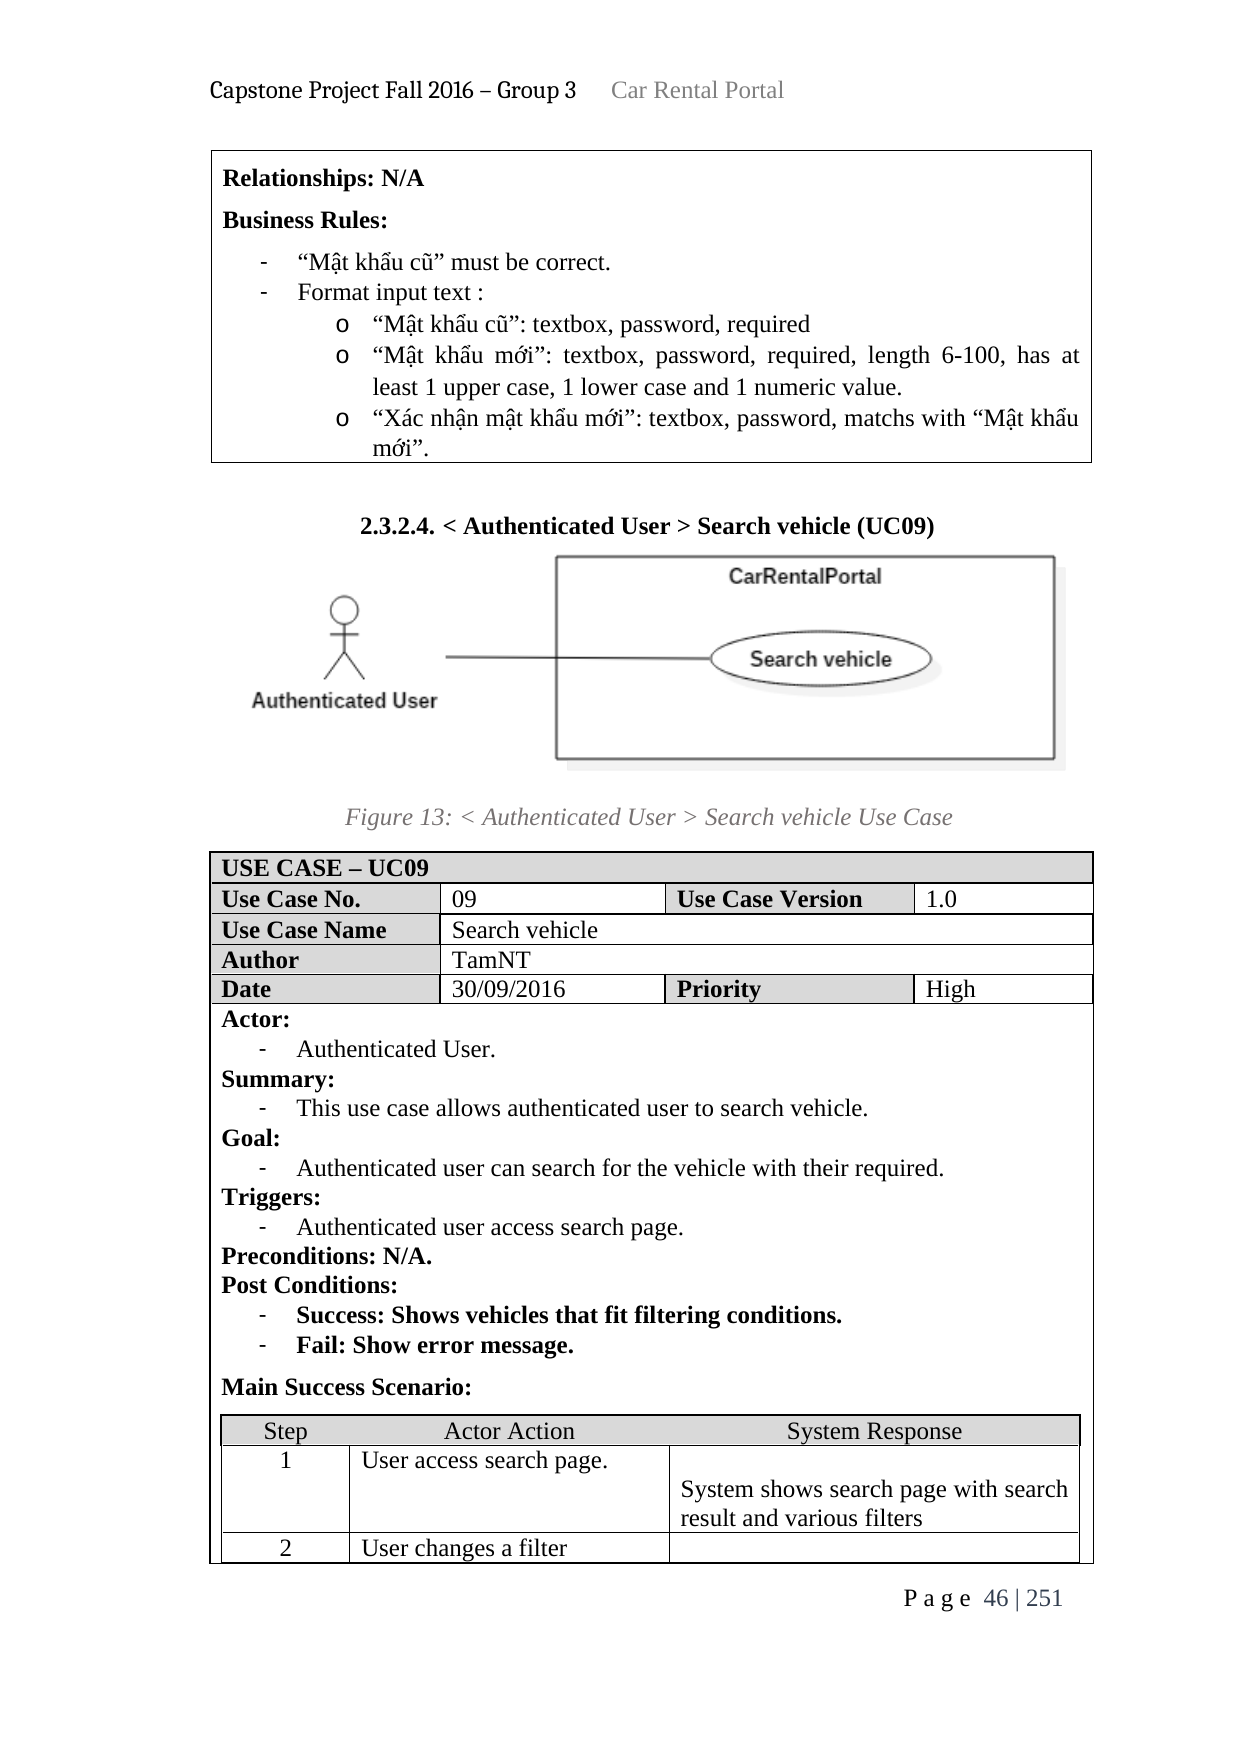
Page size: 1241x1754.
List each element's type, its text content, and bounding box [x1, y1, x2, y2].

table_cell 1.0 [915, 884, 1093, 913]
table_cell Search vehicle [441, 915, 1092, 944]
picture [229, 541, 1071, 783]
table_cell TamNT [441, 945, 1093, 973]
table_cell Author [211, 945, 440, 973]
text Figure 13: < Authenticated User > Search vehicle Use Case [210, 802, 1090, 830]
table_cell 30/09/2016 [441, 975, 664, 1003]
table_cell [211, 1004, 1093, 1563]
table_cell Use Case Version [666, 884, 914, 913]
subtitle < Authenticated User > Search vehicle (UC09) [360, 511, 1090, 540]
table_header USE CASE – UC09 [211, 853, 1092, 882]
table_cell Date [211, 975, 439, 1003]
table_cell 09 [441, 884, 665, 913]
table_cell High [915, 975, 1092, 1003]
table_cell Use Case No. [211, 883, 440, 913]
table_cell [212, 151, 1091, 462]
table_cell Priority [666, 975, 913, 1003]
table_cell Use Case Name [211, 914, 439, 944]
